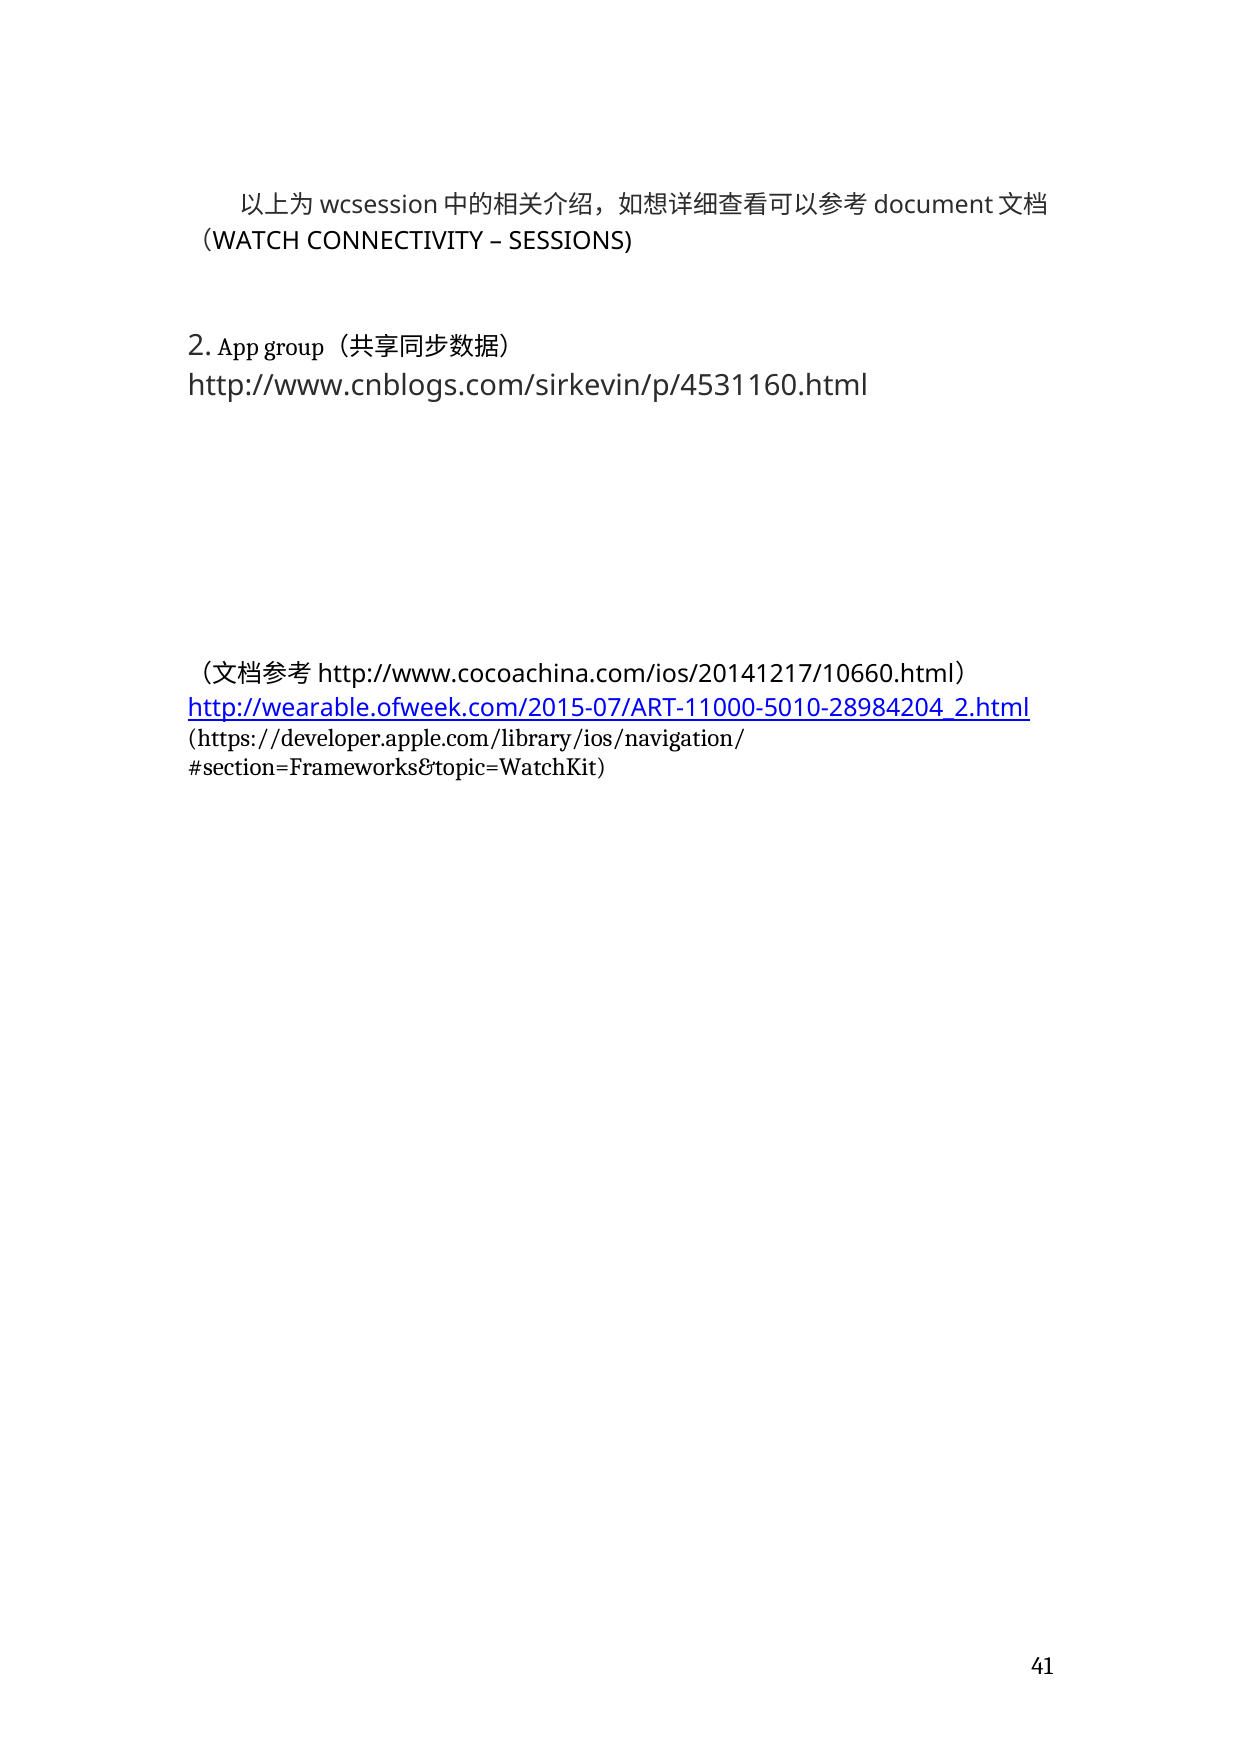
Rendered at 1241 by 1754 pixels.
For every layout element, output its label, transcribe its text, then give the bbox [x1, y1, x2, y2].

text http://www.cnblogs.com/sirkevin/p/4531160.html [187, 364, 1053, 404]
text 2. App group（共享同步数据） [187, 325, 1053, 364]
text 以上为wcsession中的相关介绍，如想详细查看可以参考document文档（WATCH CONNECTIVITY – SESSIONS) [187, 184, 1053, 257]
text （文档参考http://www.cocoachina.com/ios/20141217/10660.html） [187, 654, 1044, 690]
text (https://developer.apple.com/library/ios/navigation/#section=Frameworks&topic=WatchKit) [187, 724, 1053, 782]
text http://wearable.ofweek.com/2015-07/ART-11000-5010-28984204_2.html [187, 690, 1044, 724]
